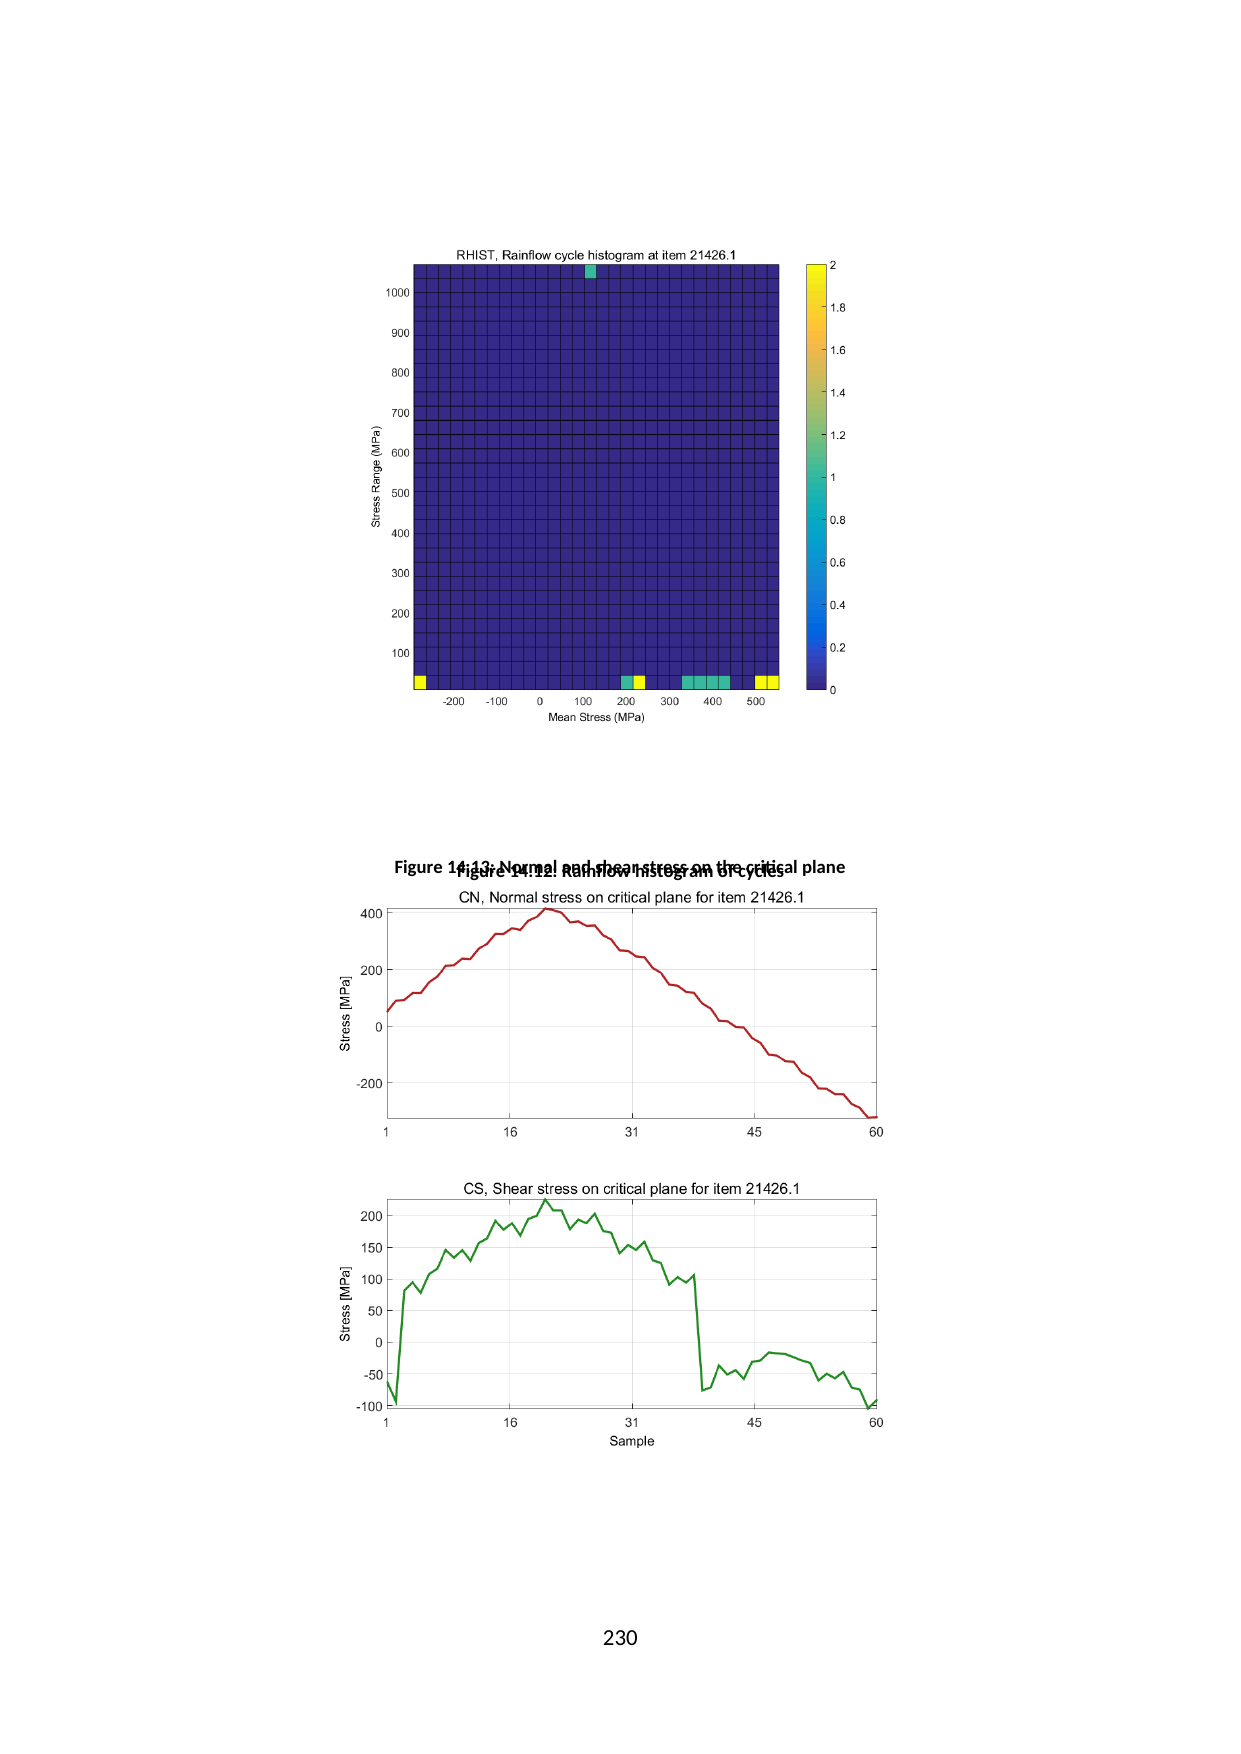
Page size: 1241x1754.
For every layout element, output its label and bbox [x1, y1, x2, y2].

picture [305, 862, 936, 1476]
picture [725, 862, 767, 871]
picture [353, 225, 889, 747]
